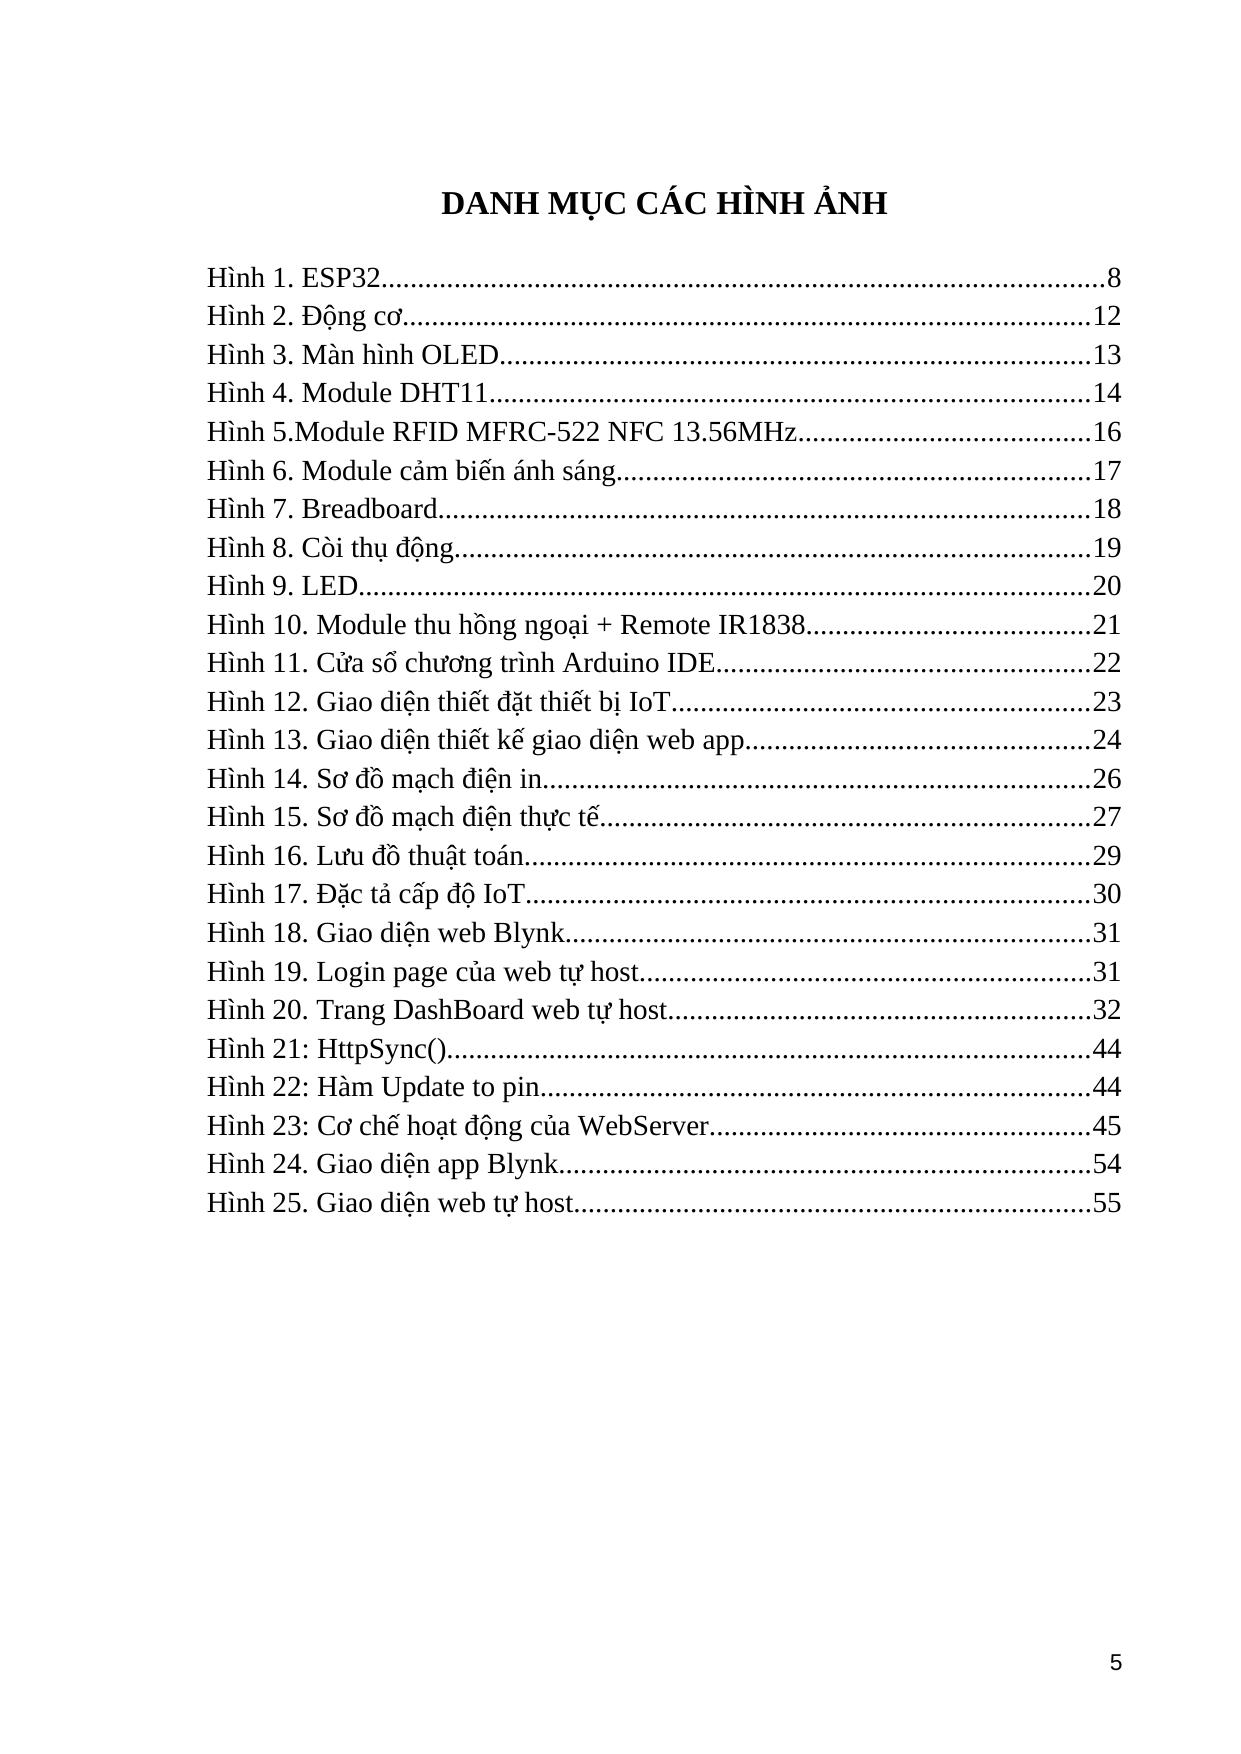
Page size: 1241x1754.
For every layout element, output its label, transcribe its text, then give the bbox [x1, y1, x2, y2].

text Hình 15. Sơ đồ mạch điện thực tế 27 [207, 799, 1122, 833]
text Hình 1. ESP32 8 [207, 260, 1122, 293]
text Hình 3. Màn hình OLED 13 [207, 337, 1122, 371]
text DANH MỤC CÁC HÌNH ẢNH [207, 183, 1122, 222]
text Hình 18. Giao diện web Blynk 31 [207, 915, 1122, 949]
text Hình 17. Đặc tả cấp độ IoT 30 [207, 877, 1122, 910]
text Hình 20. Trang DashBoard web tự host 32 [207, 992, 1122, 1026]
text Hình 13. Giao diện thiết kế giao diện web app 24 [207, 722, 1122, 756]
text Hình 5.Module RFID MFRC-522 NFC 13.56MHz 16 [207, 414, 1122, 448]
text Hình 14. Sơ đồ mạch điện in 26 [207, 761, 1122, 794]
text Hình 25. Giao diện web tự host 55 [207, 1185, 1122, 1218]
text Hình 22: Hàm Update to pin 44 [207, 1069, 1122, 1103]
text Hình 12. Giao diện thiết đặt thiết bị IoT 23 [207, 684, 1122, 717]
text Hình 19. Login page của web tự host 31 [207, 954, 1122, 987]
text Hình 11. Cửa sổ chương trình Arduino IDE 22 [207, 645, 1122, 679]
text Hình 16. Lưu đồ thuật toán 29 [207, 838, 1122, 872]
text Hình 24. Giao diện app Blynk 54 [207, 1146, 1122, 1180]
text Hình 4. Module DHT11 14 [207, 376, 1122, 409]
text Hình 7. Breadboard 18 [207, 491, 1122, 525]
text Hình 10. Module thu hồng ngoại + Remote IR1838 21 [207, 607, 1122, 640]
text Hình 21: HttpSync() 44 [207, 1031, 1122, 1064]
text Hình 2. Động cơ 12 [207, 298, 1122, 332]
text Hình 6. Module cảm biến ánh sáng 17 [207, 453, 1122, 486]
text Hình 23: Cơ chế hoạt động của WebServer 45 [207, 1108, 1122, 1141]
text Hình 9. LED 20 [207, 568, 1122, 602]
text Hình 8. Còi thụ động 19 [207, 530, 1122, 563]
